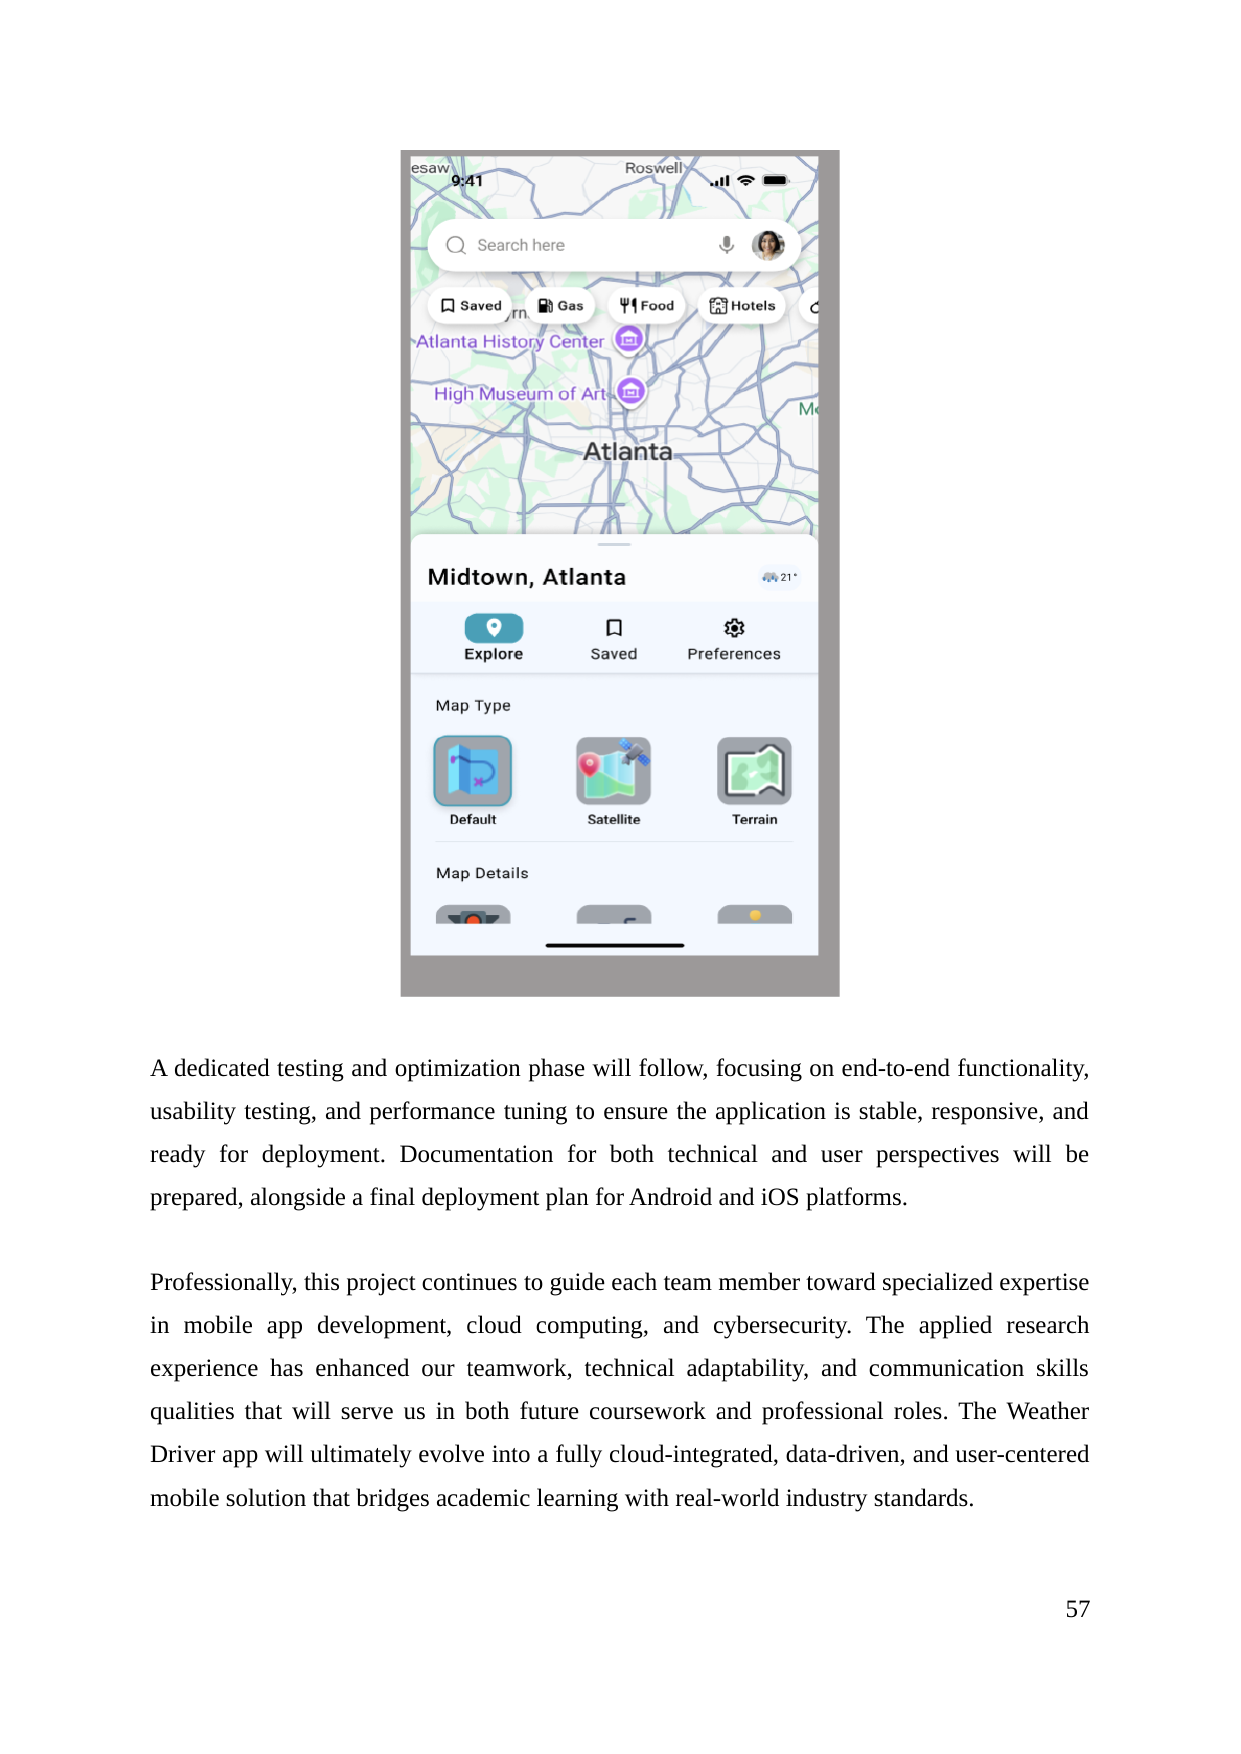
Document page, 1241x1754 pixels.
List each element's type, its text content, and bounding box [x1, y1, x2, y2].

text A dedicated testing and optimization phase will follow, focusing on end-to-end functionality, usability testing, and performance tuning to ensure the application is stable, responsive, and ready for deployment. Documentation for both technical and user perspectives will be prepared, alongside a final deployment plan for Android and iOS platforms. [150, 1053, 1090, 1211]
text Professionally, this project continues to guide each team member toward specialized expertise in mobile app development, cloud computing, and cybersecurity. The applied research experience has enhanced our teamwork, technical adaptability, and communication skills qualities that will serve us in both future coursework and professional roles. The Weather Driver app will ultimately evolve into a fully cloud-integrated, data-driven, and user-centered mobile solution that bridges academic learning with real-world industry standards. [150, 1267, 1090, 1511]
picture [400, 150, 840, 997]
